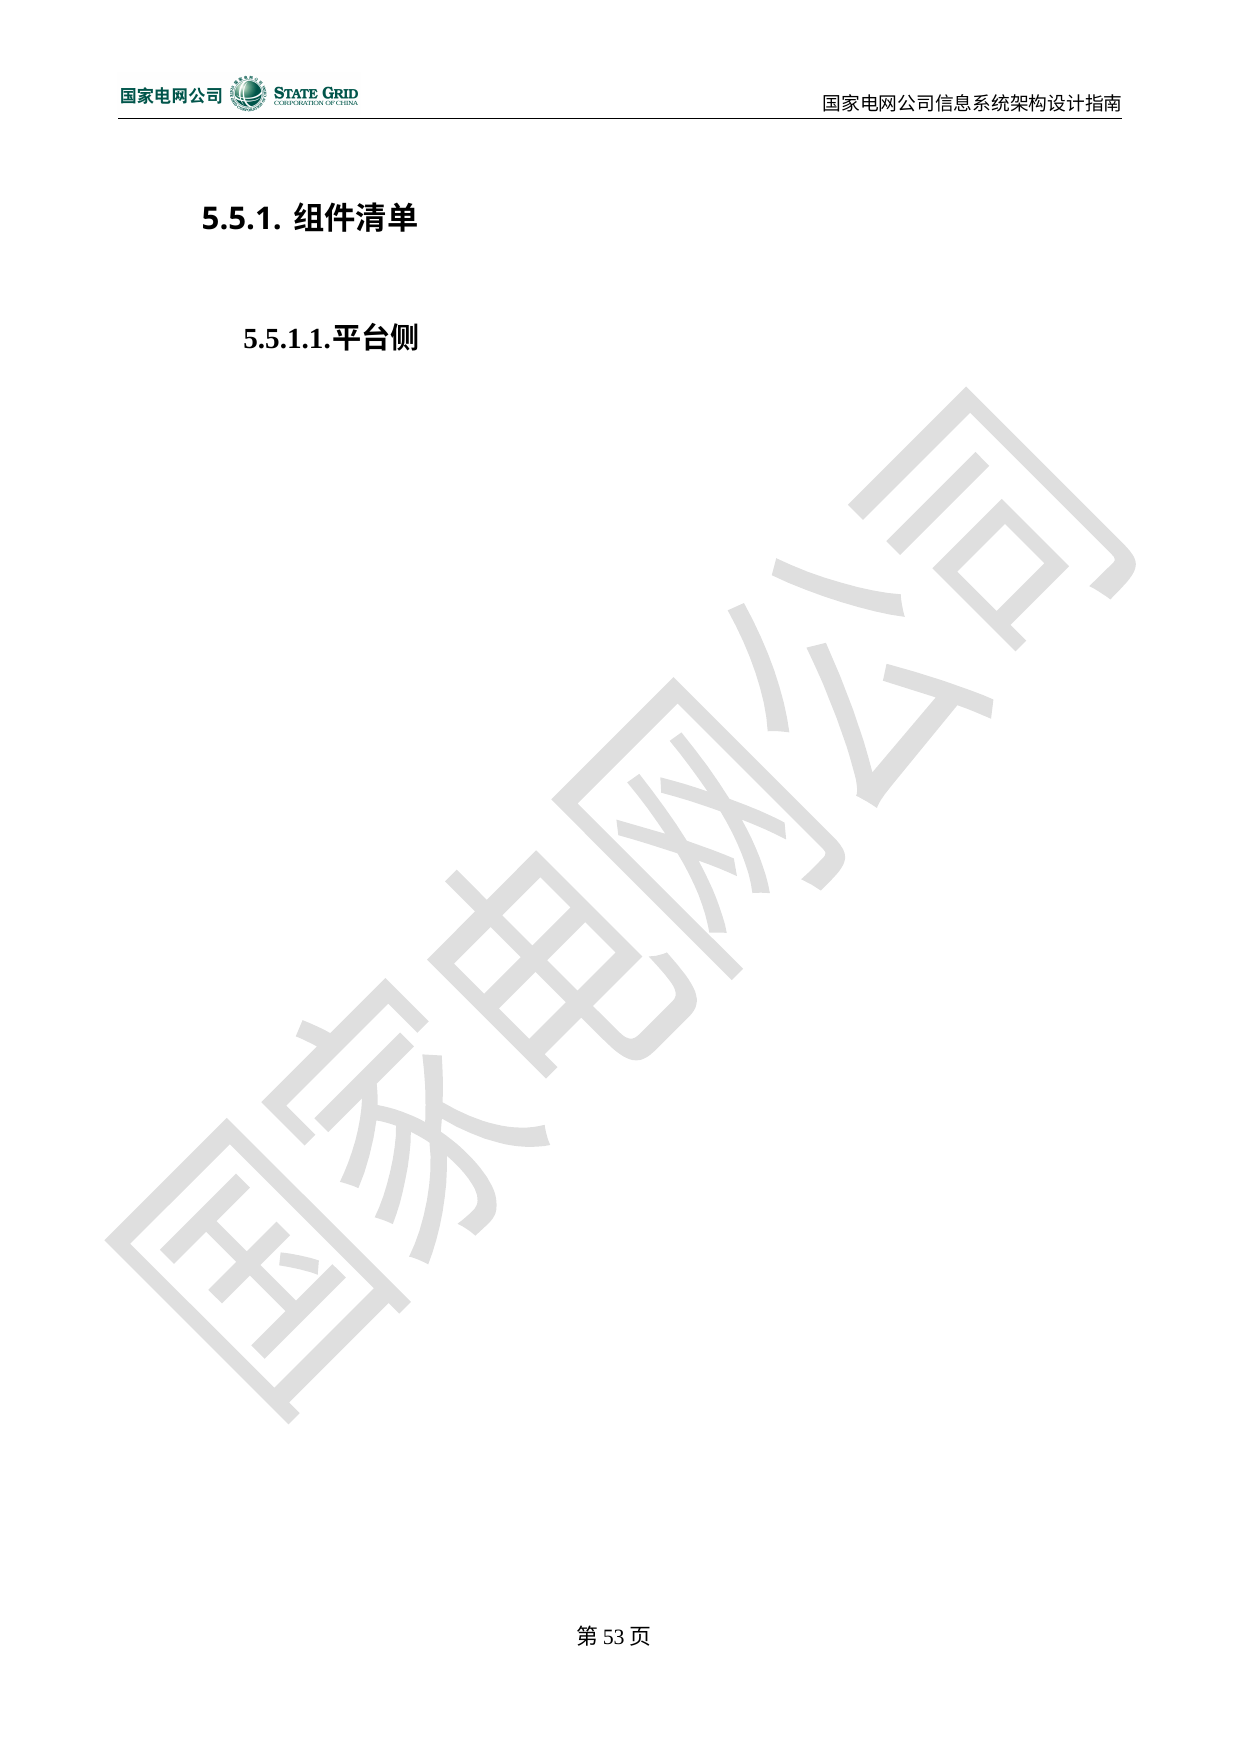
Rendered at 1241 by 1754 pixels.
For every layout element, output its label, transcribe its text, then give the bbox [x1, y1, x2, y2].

picture [116, 72, 362, 115]
subtitle 平台侧 [243, 303, 1122, 368]
subtitle 组件清单 [201, 183, 1122, 248]
